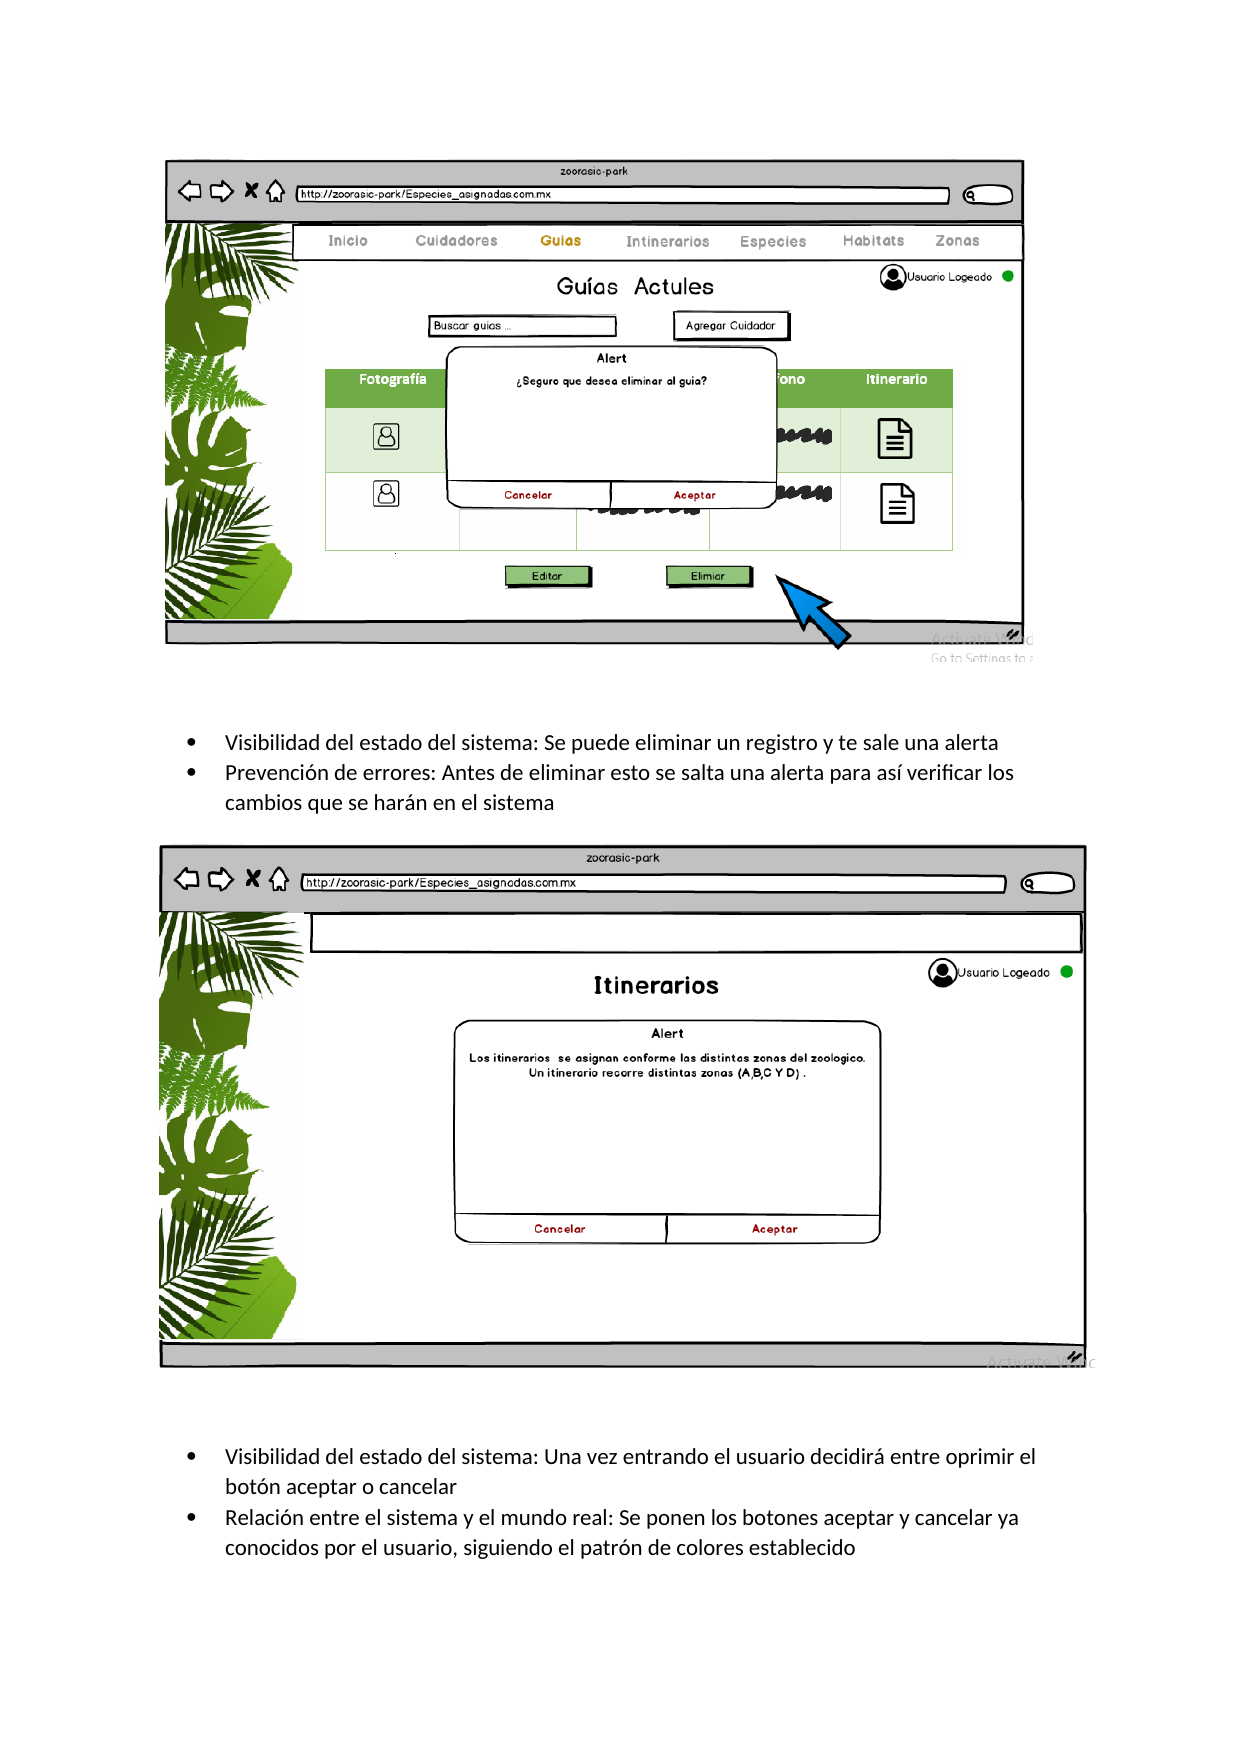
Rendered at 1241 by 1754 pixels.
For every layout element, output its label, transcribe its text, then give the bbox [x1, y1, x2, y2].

list Relación entre el sistema y el mundo real: Se ponen los botones aceptar y cancelar ya conocidos por el usuario, siguiendo el patrón de colores establecido [187, 1503, 1090, 1561]
picture [150, 150, 1033, 662]
list Visibilidad del estado del sistema: Se puede eliminar un registro y te sale una alerta [187, 728, 1090, 756]
picture [150, 835, 1096, 1377]
list Visibilidad del estado del sistema: Una vez entrando el usuario decidirá entre oprimir el botón aceptar o cancelar [187, 1442, 1090, 1501]
list Prevención de errores: Antes de eliminar esto se salta una alerta para así verificar los cambios que se harán en el sistema [187, 758, 1090, 816]
